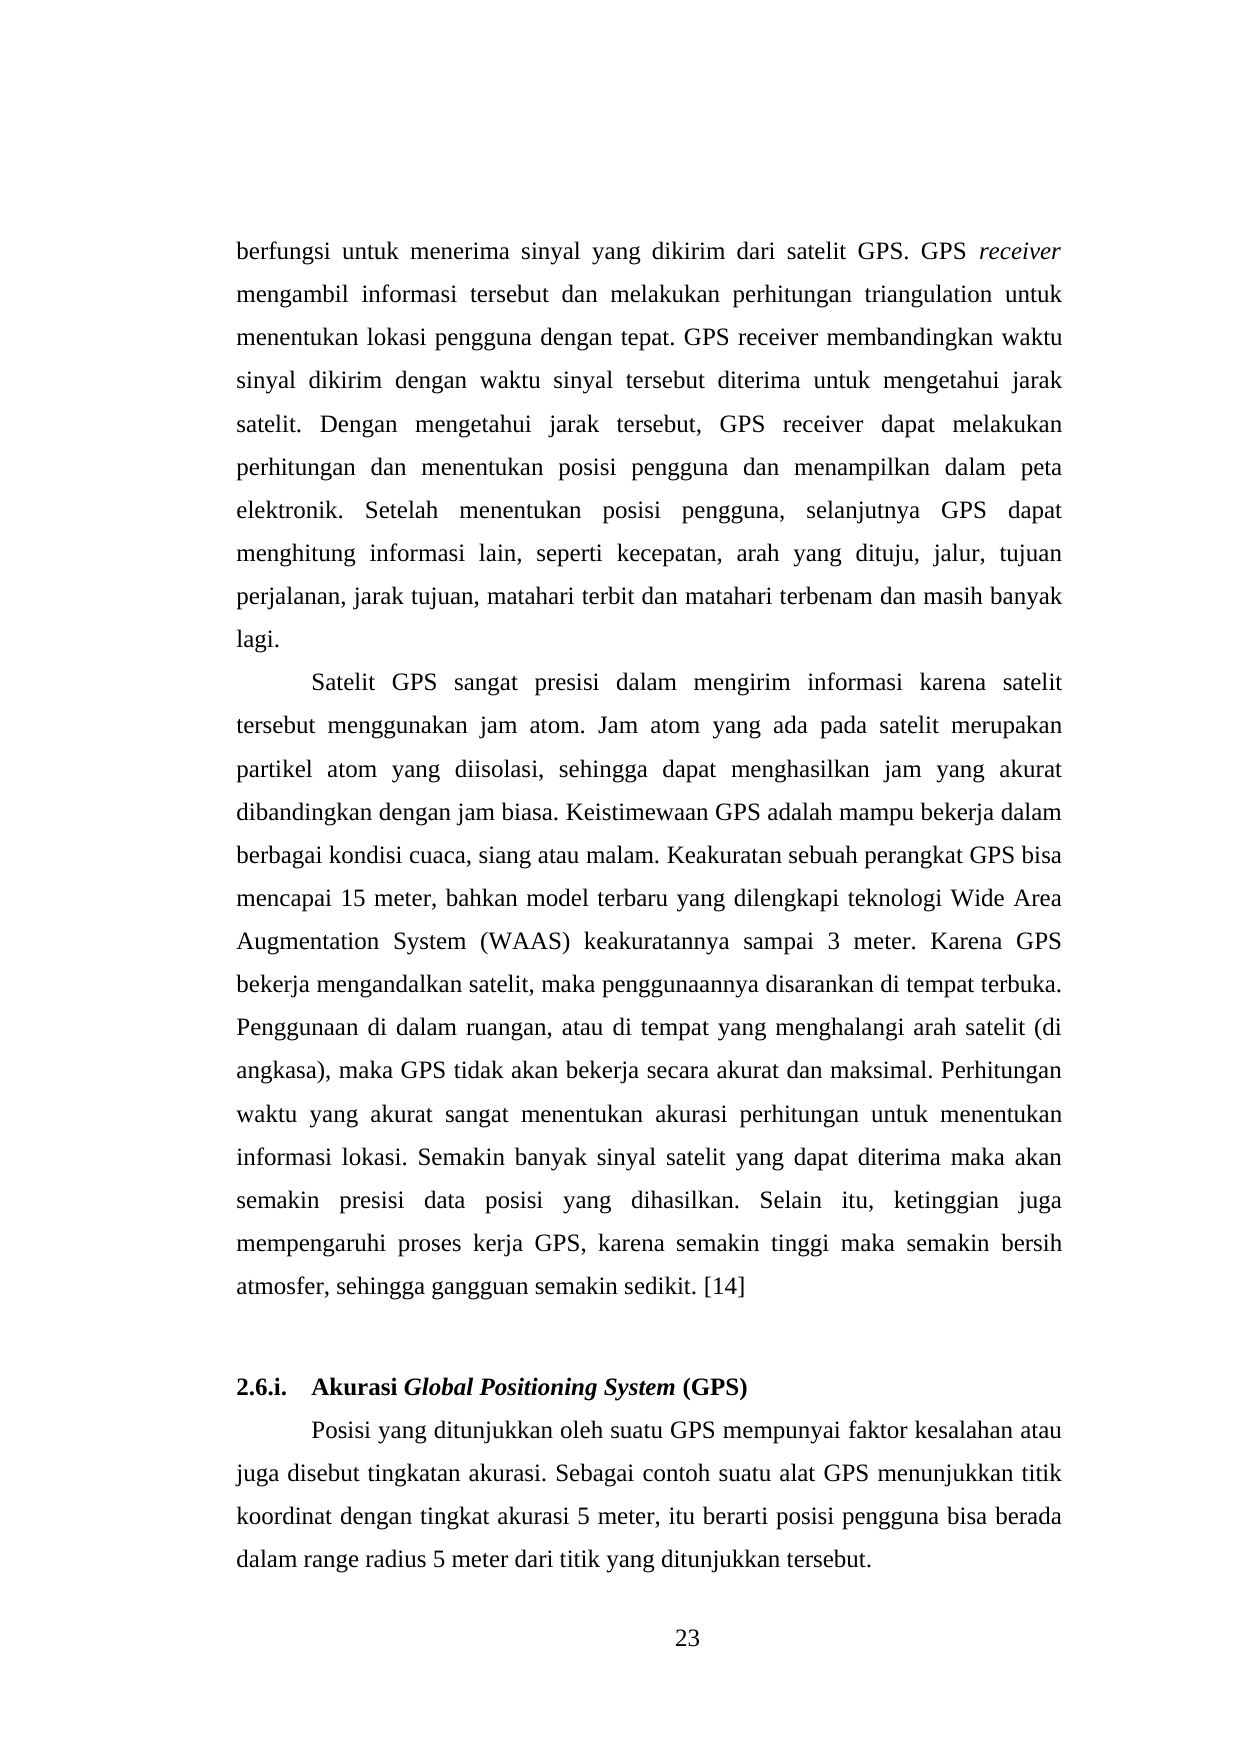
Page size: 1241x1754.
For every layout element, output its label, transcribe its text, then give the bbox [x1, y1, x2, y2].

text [236, 236, 1063, 653]
subtitle Akurasi Global Positioning System (GPS) [236, 1372, 1063, 1401]
text Satelit GPS sangat presisi dalam mengirim informasi karena satelit tersebut menggunakan jam atom. Jam atom yang ada pada satelit merupakan partikel atom yang diisolasi, sehingga dapat menghasilkan jam yang akurat dibandingkan dengan jam biasa. Keistimewaan GPS adalah mampu bekerja dalam berbagai kondisi cuaca, siang atau malam. Keakuratan sebuah perangkat GPS bisa mencapai 15 meter, bahkan model terbaru yang dilengkapi teknologi Wide Area Augmentation System (WAAS) keakuratannya sampai 3 meter. Karena GPS bekerja mengandalkan satelit, maka penggunaannya disarankan di tempat terbuka. Penggunaan di dalam ruangan, atau di tempat yang menghalangi arah satelit (di angkasa), maka GPS tidak akan bekerja secara akurat dan maksimal. Perhitungan waktu yang akurat sangat menentukan akurasi perhitungan untuk menentukan informasi lokasi. Semakin banyak sinyal satelit yang dapat diterima maka akan semakin presisi data posisi yang dihasilkan. Selain itu, ketinggian juga mempengaruhi proses kerja GPS, karena semakin tinggi maka semakin bersih atmosfer, sehingga gangguan semakin sedikit. [236, 667, 1063, 1300]
text Posisi yang ditunjukkan oleh suatu GPS mempunyai faktor kesalahan atau juga disebut tingkatan akurasi. Sebagai contoh suatu alat GPS menunjukkan titik koordinat dengan tingkat akurasi 5 meter, itu berarti posisi pengguna bisa berada dalam range radius 5 meter dari titik yang ditunjukkan tersebut. [236, 1415, 1063, 1573]
